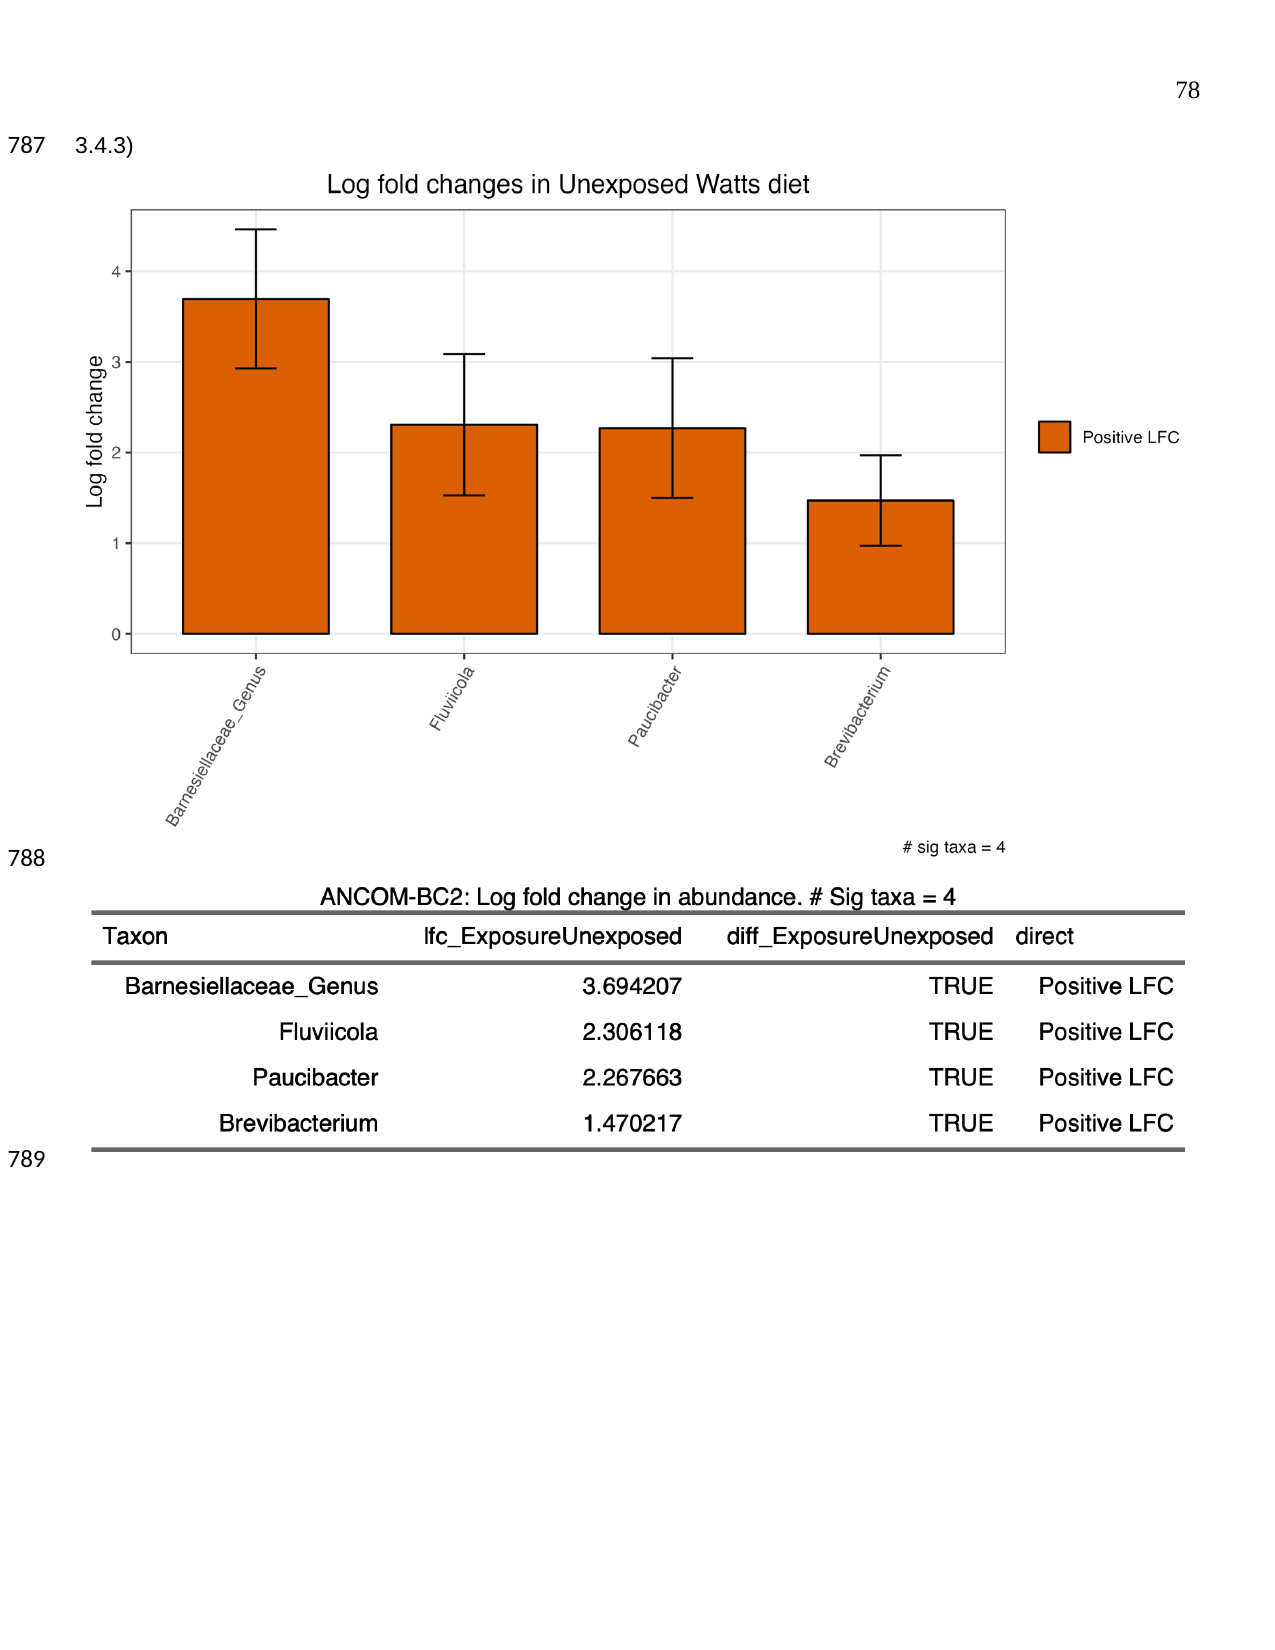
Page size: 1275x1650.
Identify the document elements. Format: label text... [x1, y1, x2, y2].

picture [75, 163, 1200, 867]
text 3.4.3) [75, 132, 1200, 163]
picture [75, 870, 1200, 1168]
